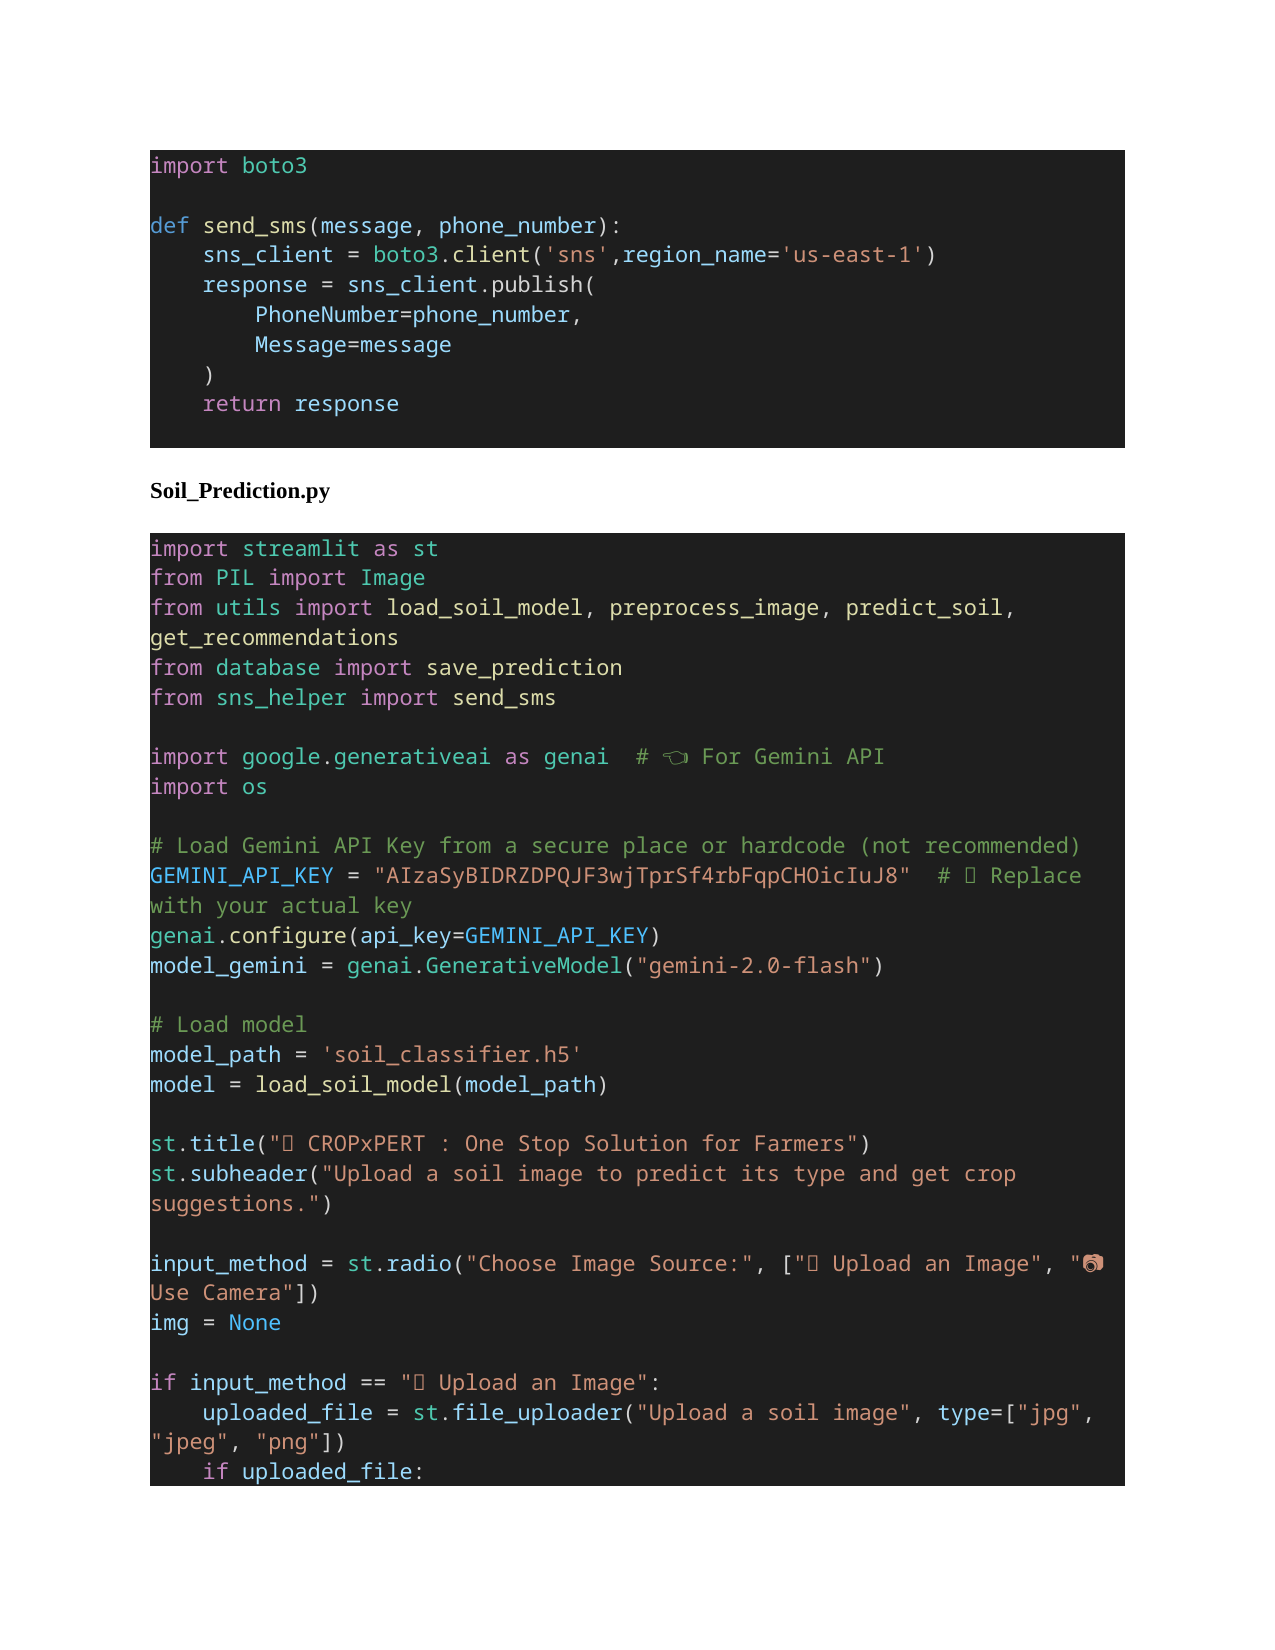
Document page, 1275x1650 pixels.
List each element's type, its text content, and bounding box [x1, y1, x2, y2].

text sns_client = boto3.client('sns',region_name='us-east-1') [150, 239, 1125, 269]
text def send_sms(message, phone_number): [150, 209, 1125, 239]
text uploaded_file = st.file_uploader("Upload a soil image", type=["jpg", "jpeg", "png"]) [150, 1397, 1125, 1456]
text ) [150, 358, 1125, 388]
text import google.generativeai as genai # 👈 For Gemini API [150, 741, 1125, 771]
text if input_method == "📁 Upload an Image": [150, 1367, 1125, 1397]
text return response [150, 388, 1125, 418]
text from sns_helper import send_sms [150, 682, 1125, 711]
text if uploaded_file: [150, 1456, 1125, 1486]
text response = sns_client.publish( [150, 269, 1125, 299]
text from PIL import Image [150, 562, 1125, 592]
text import streamlit as st [150, 533, 1125, 562]
text GEMINI_API_KEY = "AIzaSyBIDRZDPQJF3wjTprSf4rbFqpCHOicIuJ8" # 🔐 Replace with your actual key [150, 860, 1125, 920]
text from utils import load_soil_model, preprocess_image, predict_soil, get_recommendations [150, 592, 1125, 652]
text # Load Gemini API Key from a secure place or hardcode (not recommended) [150, 831, 1125, 860]
text model_path = 'soil_classifier.h5' [150, 1039, 1125, 1069]
text genai.configure(api_key=GEMINI_API_KEY) [150, 920, 1125, 950]
text Message=message [150, 329, 1125, 358]
text model = load_soil_model(model_path) [150, 1069, 1125, 1099]
text st.subheader("Upload a soil image to predict its type and get crop suggestions.") [150, 1158, 1125, 1218]
text import os [150, 771, 1125, 801]
text import boto3 [150, 150, 1125, 180]
text PhoneNumber=phone_number, [150, 299, 1125, 329]
text img = None [150, 1307, 1125, 1337]
text # Load model [150, 1009, 1125, 1039]
text input_method = st.radio("Choose Image Source:", ["📁 Upload an Image", "📷 Use Camera"]) [150, 1248, 1125, 1307]
text model_gemini = genai.GenerativeModel("gemini-2.0-flash") [150, 950, 1125, 979]
text st.title("🧪 CROPxPERT : One Stop Solution for Farmers") [150, 1128, 1125, 1158]
text from database import save_prediction [150, 652, 1125, 682]
text Soil_Prediction.py [150, 477, 1125, 503]
